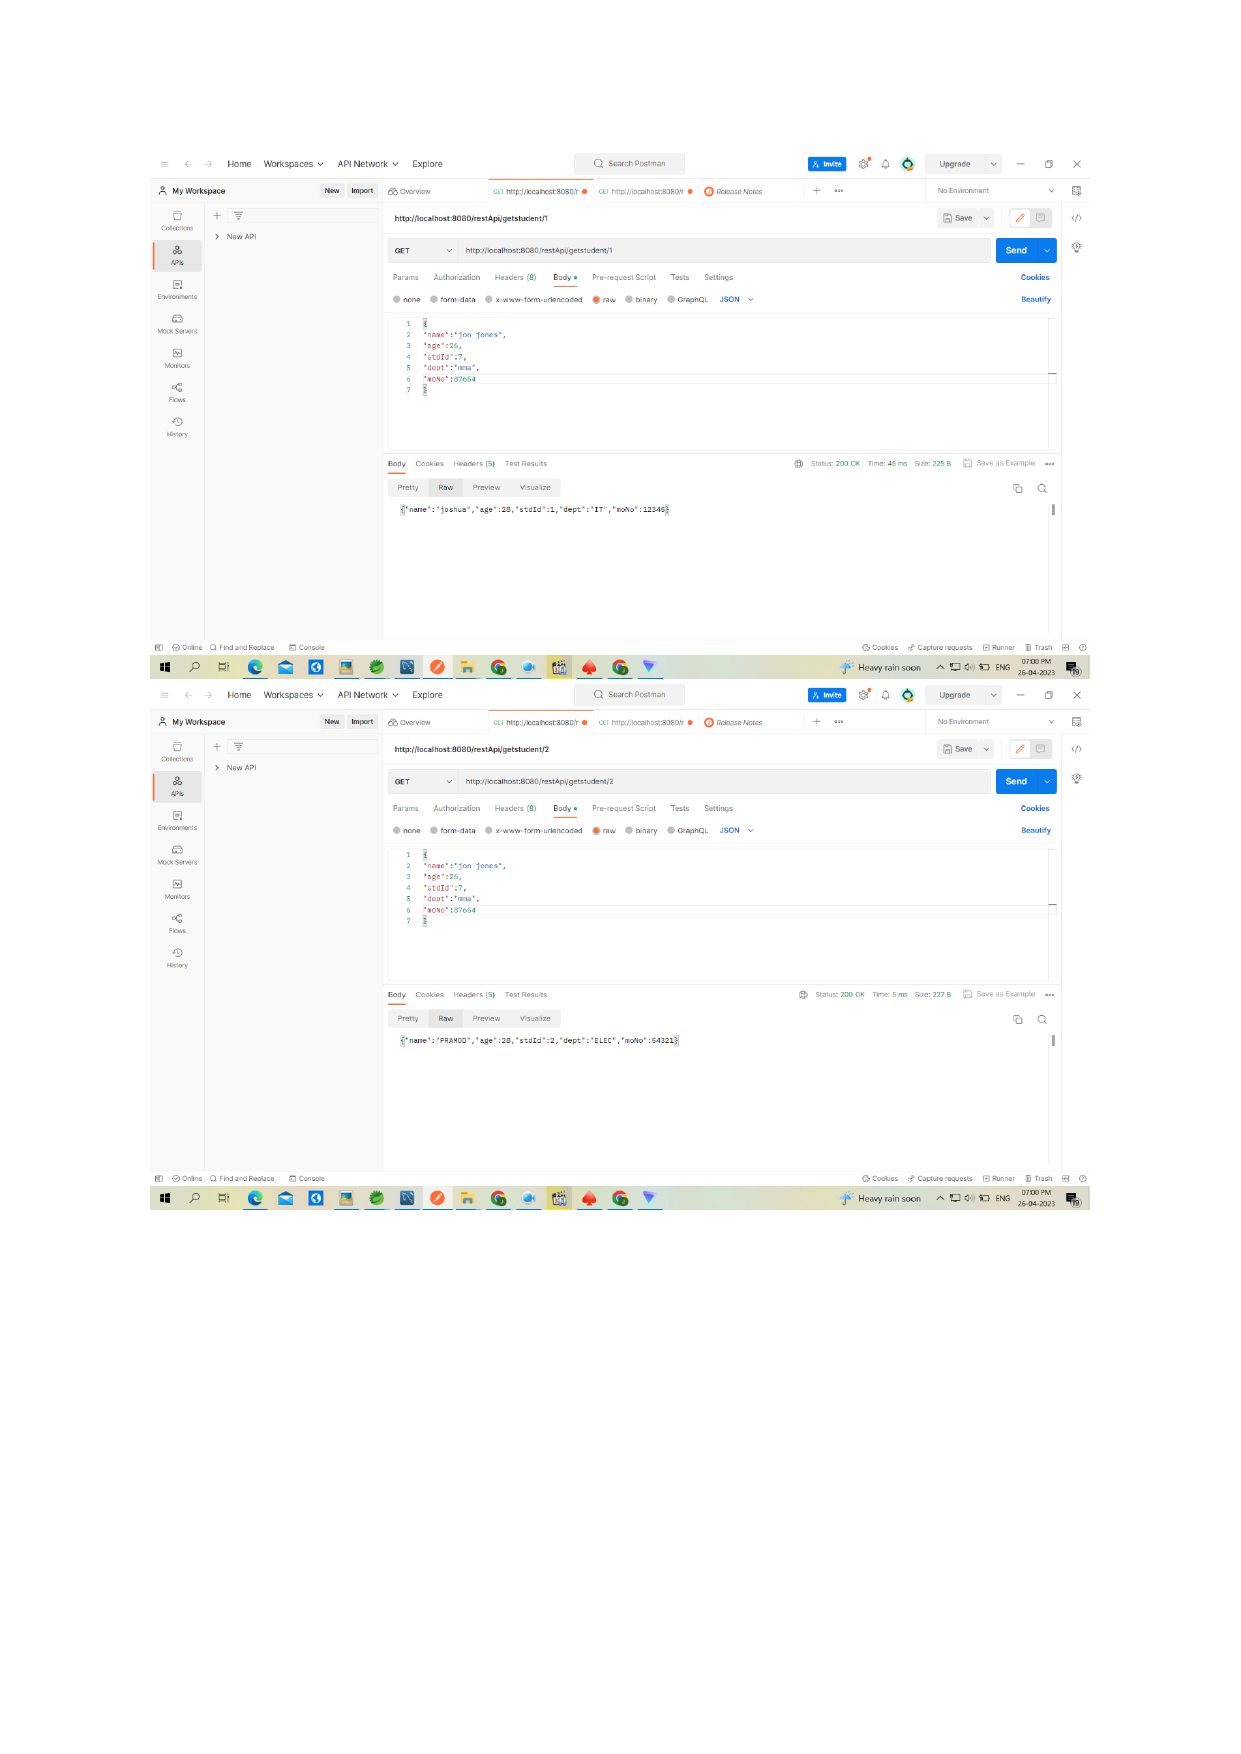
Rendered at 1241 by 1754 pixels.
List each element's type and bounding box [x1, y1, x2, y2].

picture [150, 150, 1091, 679]
picture [150, 681, 1091, 1210]
